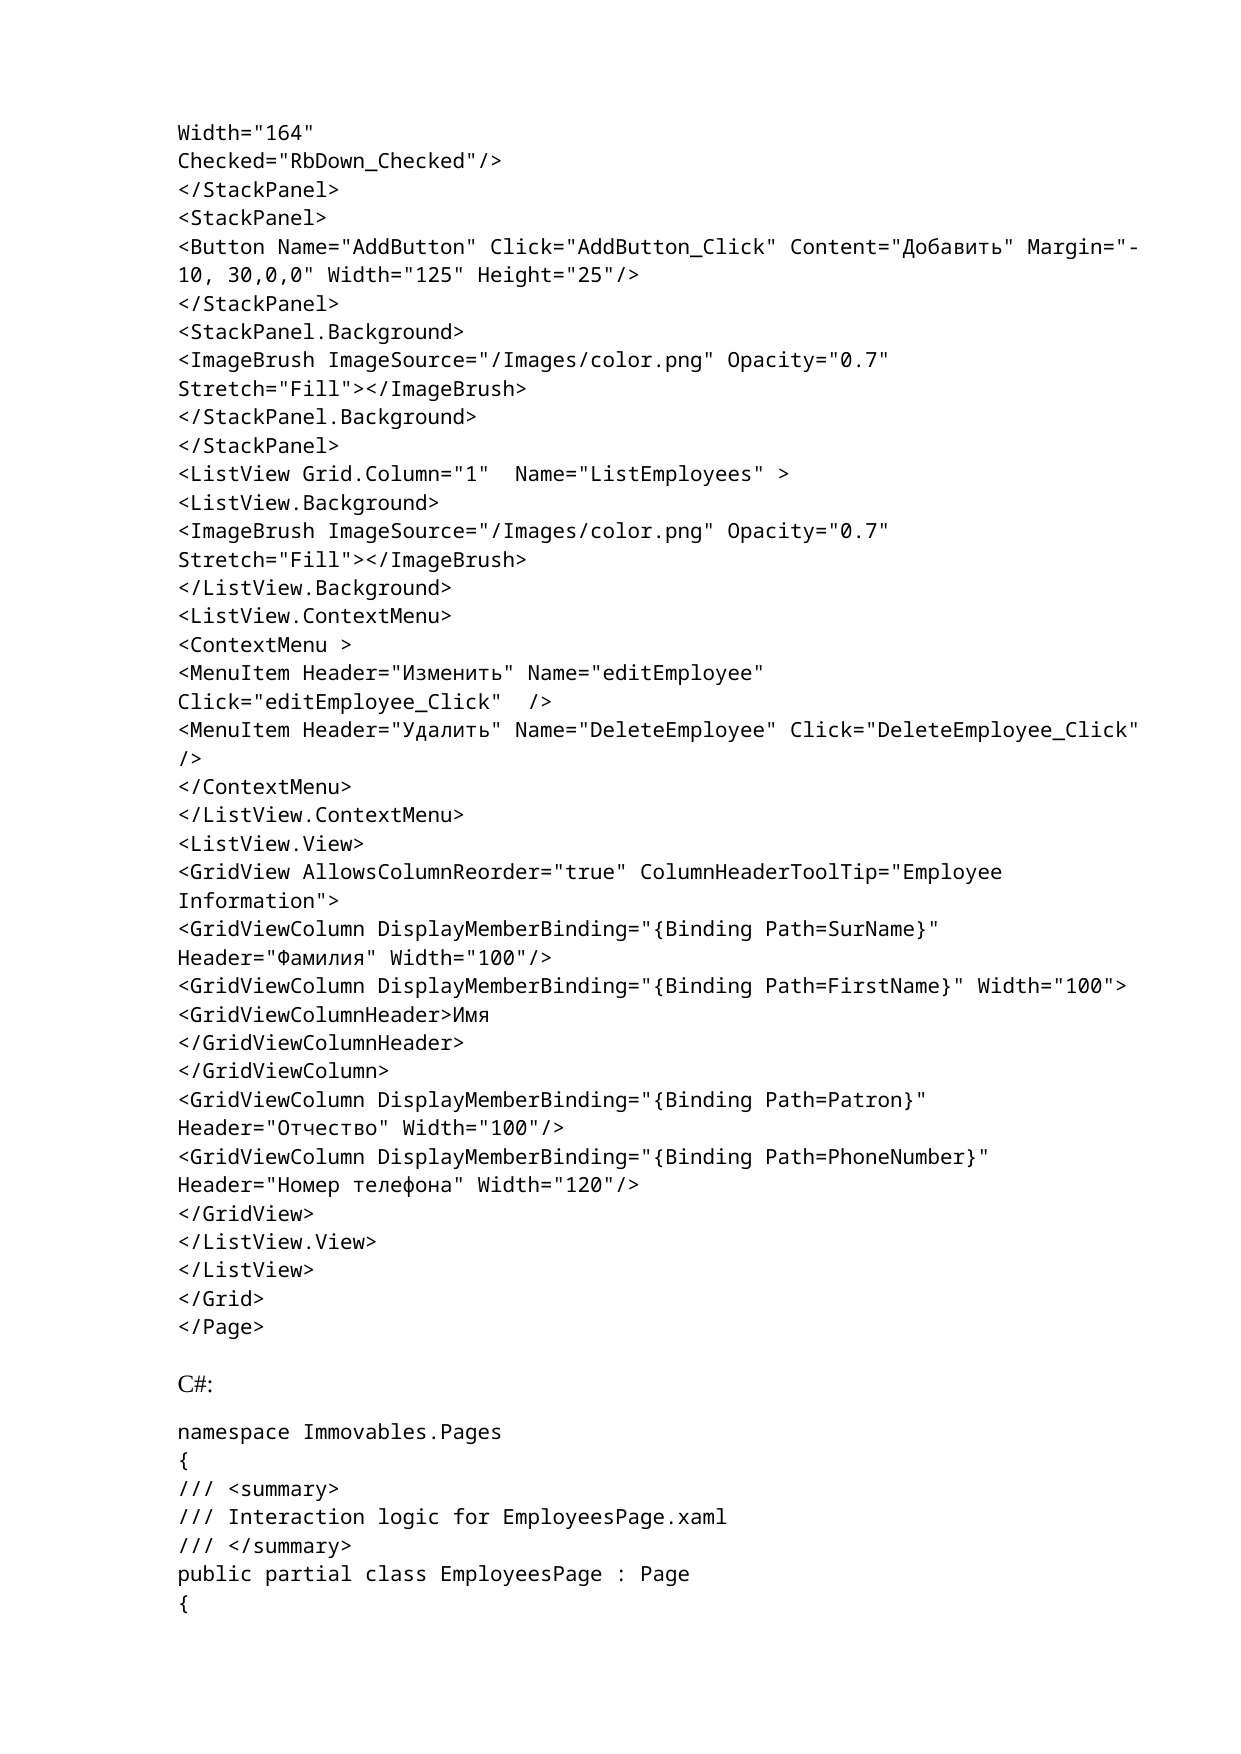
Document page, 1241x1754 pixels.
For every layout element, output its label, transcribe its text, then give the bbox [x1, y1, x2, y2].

text <ContextMenu > [177, 630, 1152, 658]
text <GridViewColumn DisplayMemberBinding="{Binding Path=Patron}" Header="Отчество" Width="100"/> [177, 1085, 1152, 1142]
text <MenuItem Header="Изменить" Name="editEmployee" Click="editEmployee_Click" /> [177, 658, 1152, 715]
text { [177, 1588, 1152, 1616]
text <GridViewColumn DisplayMemberBinding="{Binding Path=FirstName}" Width="100"> [177, 971, 1152, 1000]
text <MenuItem Header="Удалить" Name="DeleteEmployee" Click="DeleteEmployee_Click" /> [177, 715, 1152, 772]
text </ListView> [177, 1256, 1152, 1284]
text </Grid> [177, 1284, 1152, 1312]
text </StackPanel> [177, 289, 1152, 317]
text <ListView.Background> [177, 488, 1152, 516]
text <GridView AllowsColumnReorder="true" ColumnHeaderToolTip="Employee Information"> [177, 857, 1152, 914]
text </StackPanel> [177, 431, 1152, 459]
text <Button Name="AddButton" Click="AddButton_Click" Content="Добавить" Margin="-10, 30,0,0" Width="125" Height="25"/> [177, 232, 1152, 289]
text </Page> [177, 1312, 1152, 1341]
text <GridViewColumn DisplayMemberBinding="{Binding Path=SurName}" Header="Фамилия" Width="100"/> [177, 914, 1152, 971]
text <StackPanel.Background> [177, 317, 1152, 346]
text <StackPanel> [177, 203, 1152, 232]
text </ListView.ContextMenu> [177, 801, 1152, 829]
text </GridViewColumnHeader> [177, 1028, 1152, 1057]
text </GridView> [177, 1199, 1152, 1227]
text /// <summary> [177, 1474, 1152, 1502]
text С#: [177, 1369, 1152, 1398]
text <ListView.View> [177, 829, 1152, 857]
text </GridViewColumn> [177, 1057, 1152, 1085]
text <ListView.ContextMenu> [177, 602, 1152, 630]
text </ListView.View> [177, 1227, 1152, 1256]
text Checked="RbDown_Checked"/> [177, 147, 1152, 175]
text <GridViewColumnHeader>Имя [177, 1000, 1152, 1028]
text </StackPanel.Background> [177, 402, 1152, 431]
text public partial class EmployeesPage : Page [177, 1559, 1152, 1588]
text <ImageBrush ImageSource="/Images/color.png" Opacity="0.7" Stretch="Fill"></ImageBrush> [177, 346, 1152, 402]
text </ListView.Background> [177, 573, 1152, 602]
text /// </summary> [177, 1531, 1152, 1559]
text namespace Immovables.Pages [177, 1417, 1152, 1446]
text <GridViewColumn DisplayMemberBinding="{Binding Path=PhoneNumber}" Header="Номер телефона" Width="120"/> [177, 1142, 1152, 1199]
text /// Interaction logic for EmployeesPage.xaml [177, 1502, 1152, 1531]
text <ImageBrush ImageSource="/Images/color.png" Opacity="0.7" Stretch="Fill"></ImageBrush> [177, 516, 1152, 573]
text </StackPanel> [177, 175, 1152, 203]
text </ContextMenu> [177, 772, 1152, 801]
text { [177, 1446, 1152, 1474]
text <ListView Grid.Column="1" Name="ListEmployees" > [177, 459, 1152, 488]
text Width="164" [177, 118, 1152, 147]
